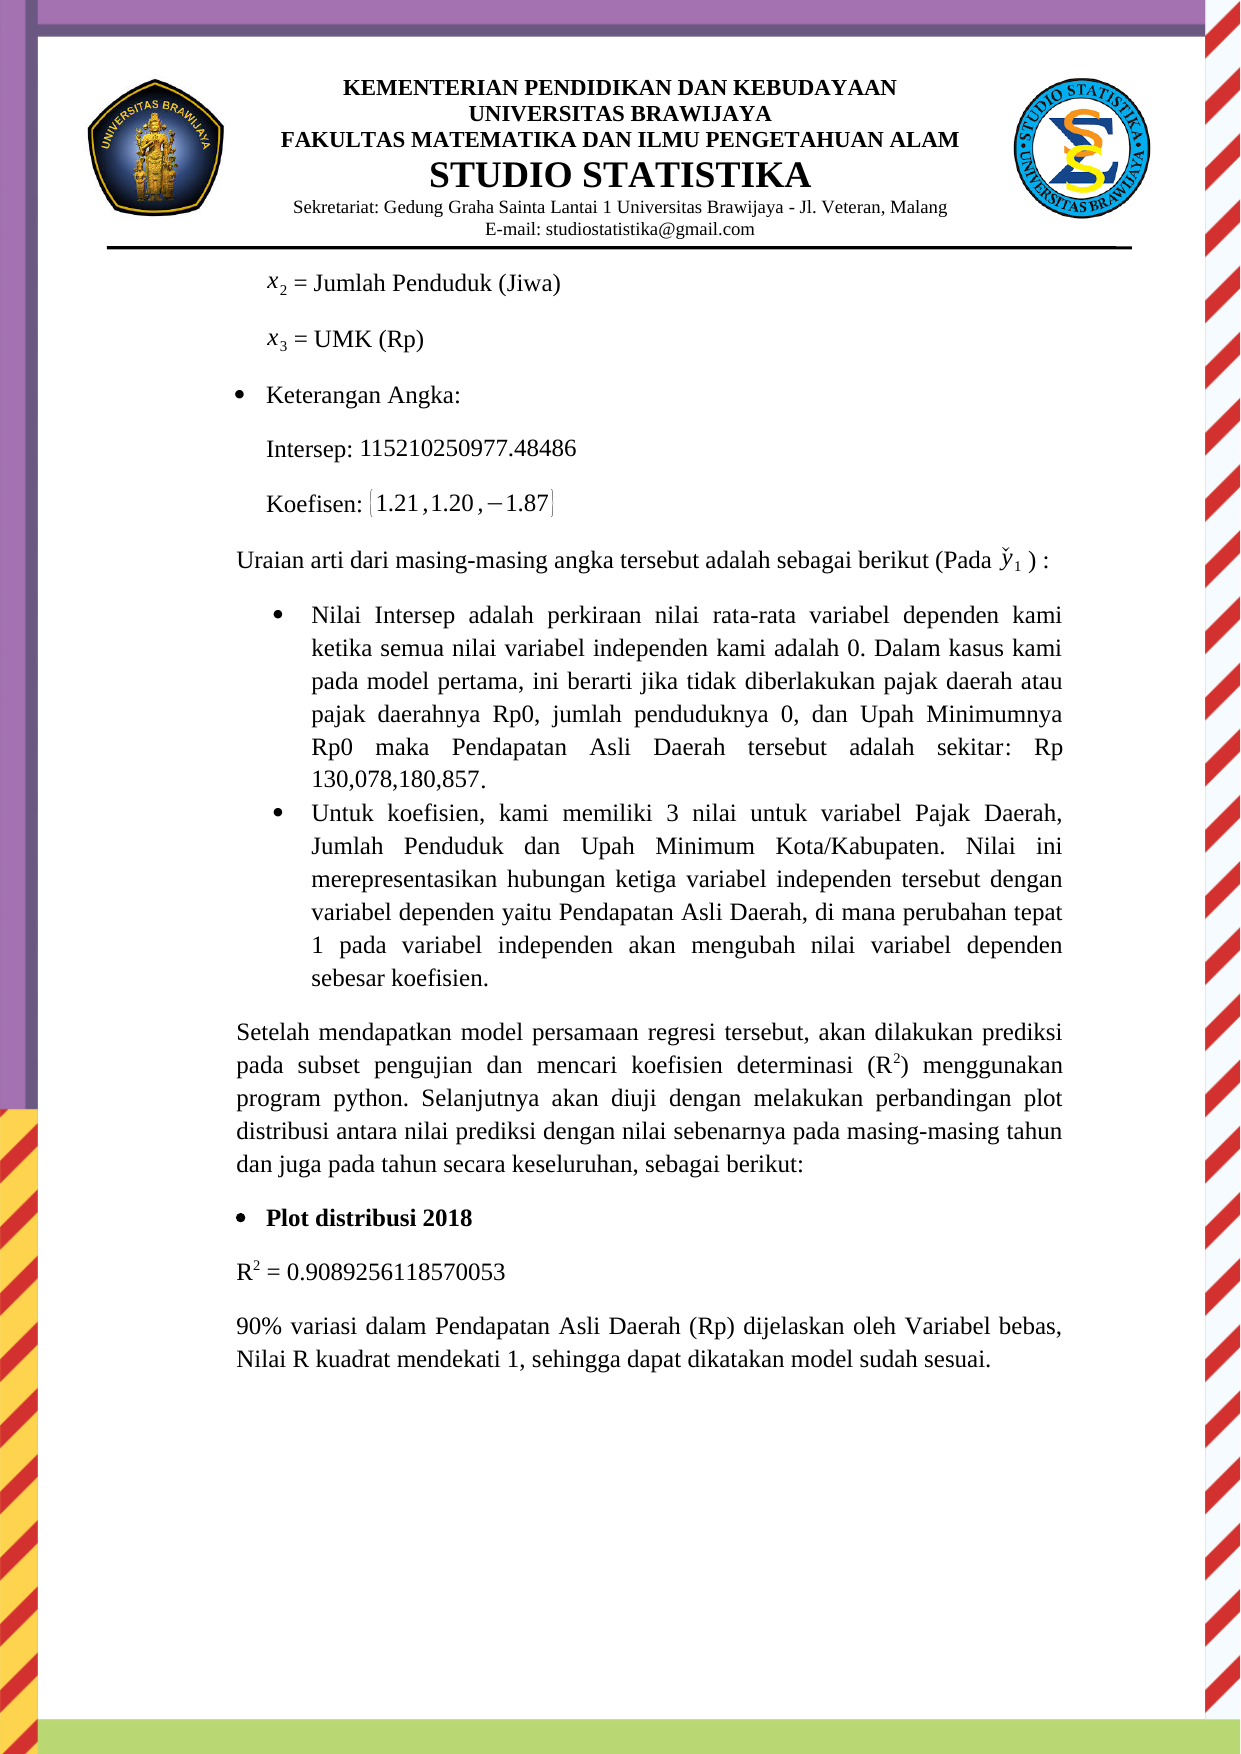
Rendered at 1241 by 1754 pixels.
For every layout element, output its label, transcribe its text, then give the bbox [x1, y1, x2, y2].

text = Jumlah Penduduk (Jiwa) [266, 267, 1063, 298]
list Untuk koefisien, kami memiliki 3 nilai untuk variabel Pajak Daerah, Jumlah Penduduk dan Upah Minimum Kota/Kabupaten. Nilai ini merepresentasikan hubungan ketiga variabel independen tersebut dengan variabel dependen yaitu Pendapatan Asli Daerah, di mana perubahan tepat 1 pada variabel independen akan mengubah nilai variabel dependen sebesar koefisien. [274, 798, 1063, 992]
text Setelah mendapatkan model persamaan regresi tersebut, akan dilakukan prediksi pada subset pengujian dan mencari koefisien determinasi (R2) menggunakan program python. Selanjutnya akan diuji dengan melakukan perbandingan plot distribusi antara nilai prediksi dengan nilai sebenarnya pada masing-masing tahun dan juga pada tahun secara keseluruhan, sebagai berikut: [236, 1017, 1063, 1178]
list Keterangan Angka: [235, 380, 1063, 409]
text Koefisen: [266, 488, 1063, 518]
text Uraian arti dari masing-masing angka tersebut adalah sebagai berikut (Pada ) : [236, 543, 1063, 575]
list Nilai Intersep adalah perkiraan nilai rata-rata variabel dependen kami ketika semua nilai variabel independen kami adalah 0. Dalam kasus kami pada model pertama, ini berarti jika tidak diberlakukan pajak daerah atau pajak daerahnya Rp0, jumlah penduduknya 0, dan Upah Minimumnya Rp0 maka Pendapatan Asli Daerah tersebut adalah sekitar: Rp. [274, 600, 1063, 794]
picture [0, 0, 1241, 1754]
text R2 = 0.9089256118570053 [236, 1257, 1063, 1286]
text 90% variasi dalam Pendapatan Asli Daerah (Rp) dijelaskan oleh Variabel bebas, Nilai R kuadrat mendekati 1, sehingga dapat dikatakan model sudah sesuai. [236, 1311, 1063, 1372]
list Plot distribusi 2018 [236, 1203, 1063, 1232]
text = UMK (Rp) [266, 323, 1063, 355]
text Intersep: [266, 434, 1063, 463]
